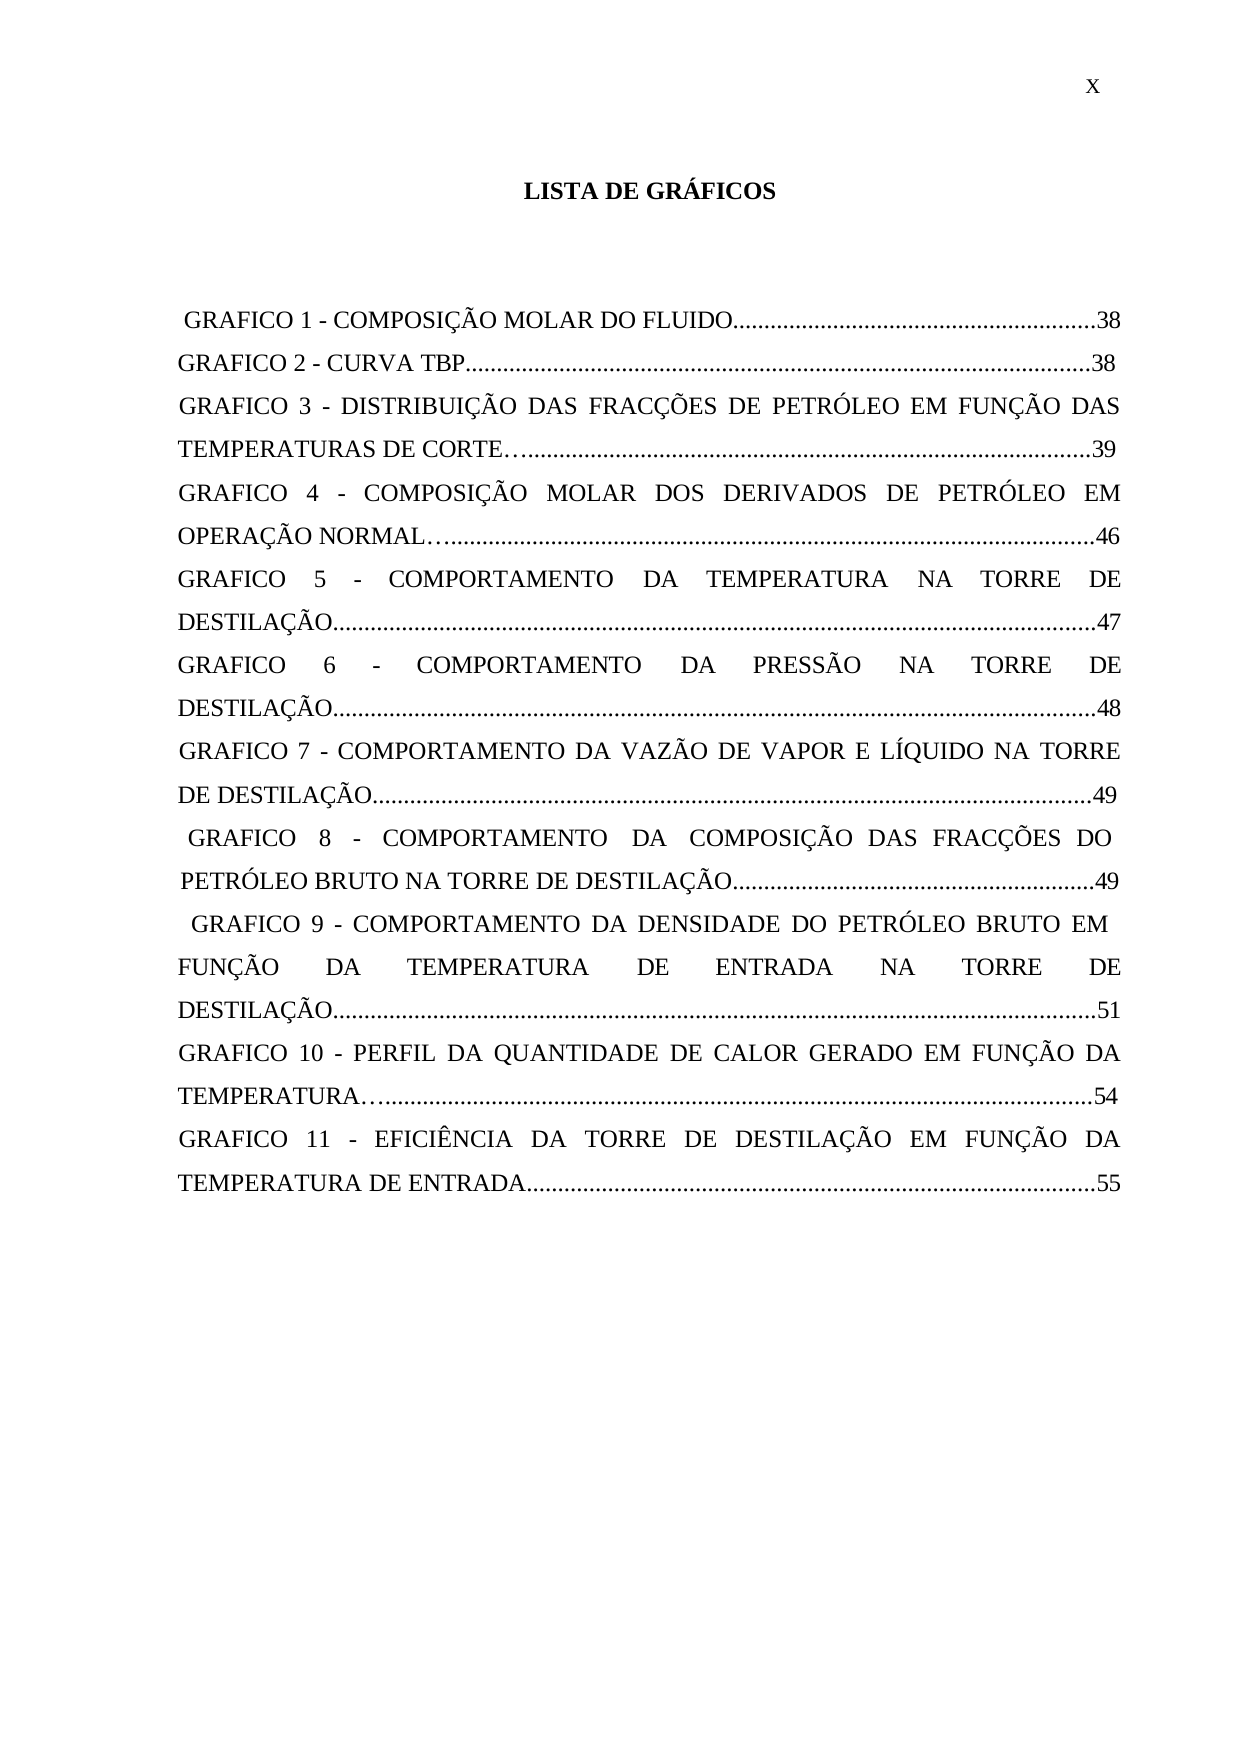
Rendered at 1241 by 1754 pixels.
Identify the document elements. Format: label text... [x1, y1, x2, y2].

subtitle DESTILAÇÃO 47 [177, 607, 1169, 636]
subtitle TEMPERATURAS DE CORTE… 39 [154, 434, 1140, 463]
subtitle GRAFICO 7 - COMPORTAMENTO DA VAZÃO DE VAPOR E LÍQUIDO NA TORRE [154, 736, 1145, 765]
subtitle TEMPERATURA DE ENTRADA 55 [154, 1168, 1144, 1196]
subtitle GRAFICO 5 - COMPORTAMENTO DA TEMPERATURA NA TORRE DE [154, 564, 1145, 593]
subtitle DE DESTILAÇÃO 49 [177, 780, 1169, 808]
subtitle GRAFICO 11 - EFICIÊNCIA DA TORRE DE DESTILAÇÃO EM FUNÇÃO DA [154, 1124, 1145, 1153]
subtitle GRAFICO 10 - PERFIL DA QUANTIDADE DE CALOR GERADO EM FUNÇÃO DA [154, 1038, 1145, 1067]
text LISTA DE GRÁFICOS [154, 176, 1146, 204]
subtitle DESTILAÇÃO 51 [177, 995, 1169, 1024]
subtitle OPERAÇÃO NORMAL… 46 [154, 521, 1144, 549]
subtitle GRAFICO 3 - DISTRIBUIÇÃO DAS FRACÇÕES DE PETRÓLEO EM FUNÇÃO DAS [154, 391, 1145, 420]
subtitle GRAFICO 1 - COMPOSIÇÃO MOLAR DO FLUIDO 38 [154, 305, 1151, 334]
subtitle GRAFICO 4 - COMPOSIÇÃO MOLAR DOS DERIVADOS DE PETRÓLEO EM [154, 478, 1145, 506]
subtitle GRAFICO 8 - COMPORTAMENTO DA COMPOSIÇÃO DAS FRACÇÕES DO PETRÓLEO BRUTO NA TORRE DE DESTILAÇÃO 49 [177, 823, 1122, 894]
subtitle TEMPERATURA… 54 [177, 1081, 1169, 1110]
subtitle GRAFICO 6 - COMPORTAMENTO DA PRESSÃO NA TORRE DE [154, 650, 1146, 679]
subtitle DESTILAÇÃO 48 [177, 693, 1169, 722]
subtitle GRAFICO 9 - COMPORTAMENTO DA DENSIDADE DO PETRÓLEO BRUTO EM FUNÇÃO DA TEMPERATURA DE ENTRADA NA TORRE DE [177, 909, 1122, 981]
subtitle GRAFICO 2 - CURVA TBP 38 [177, 348, 1169, 377]
